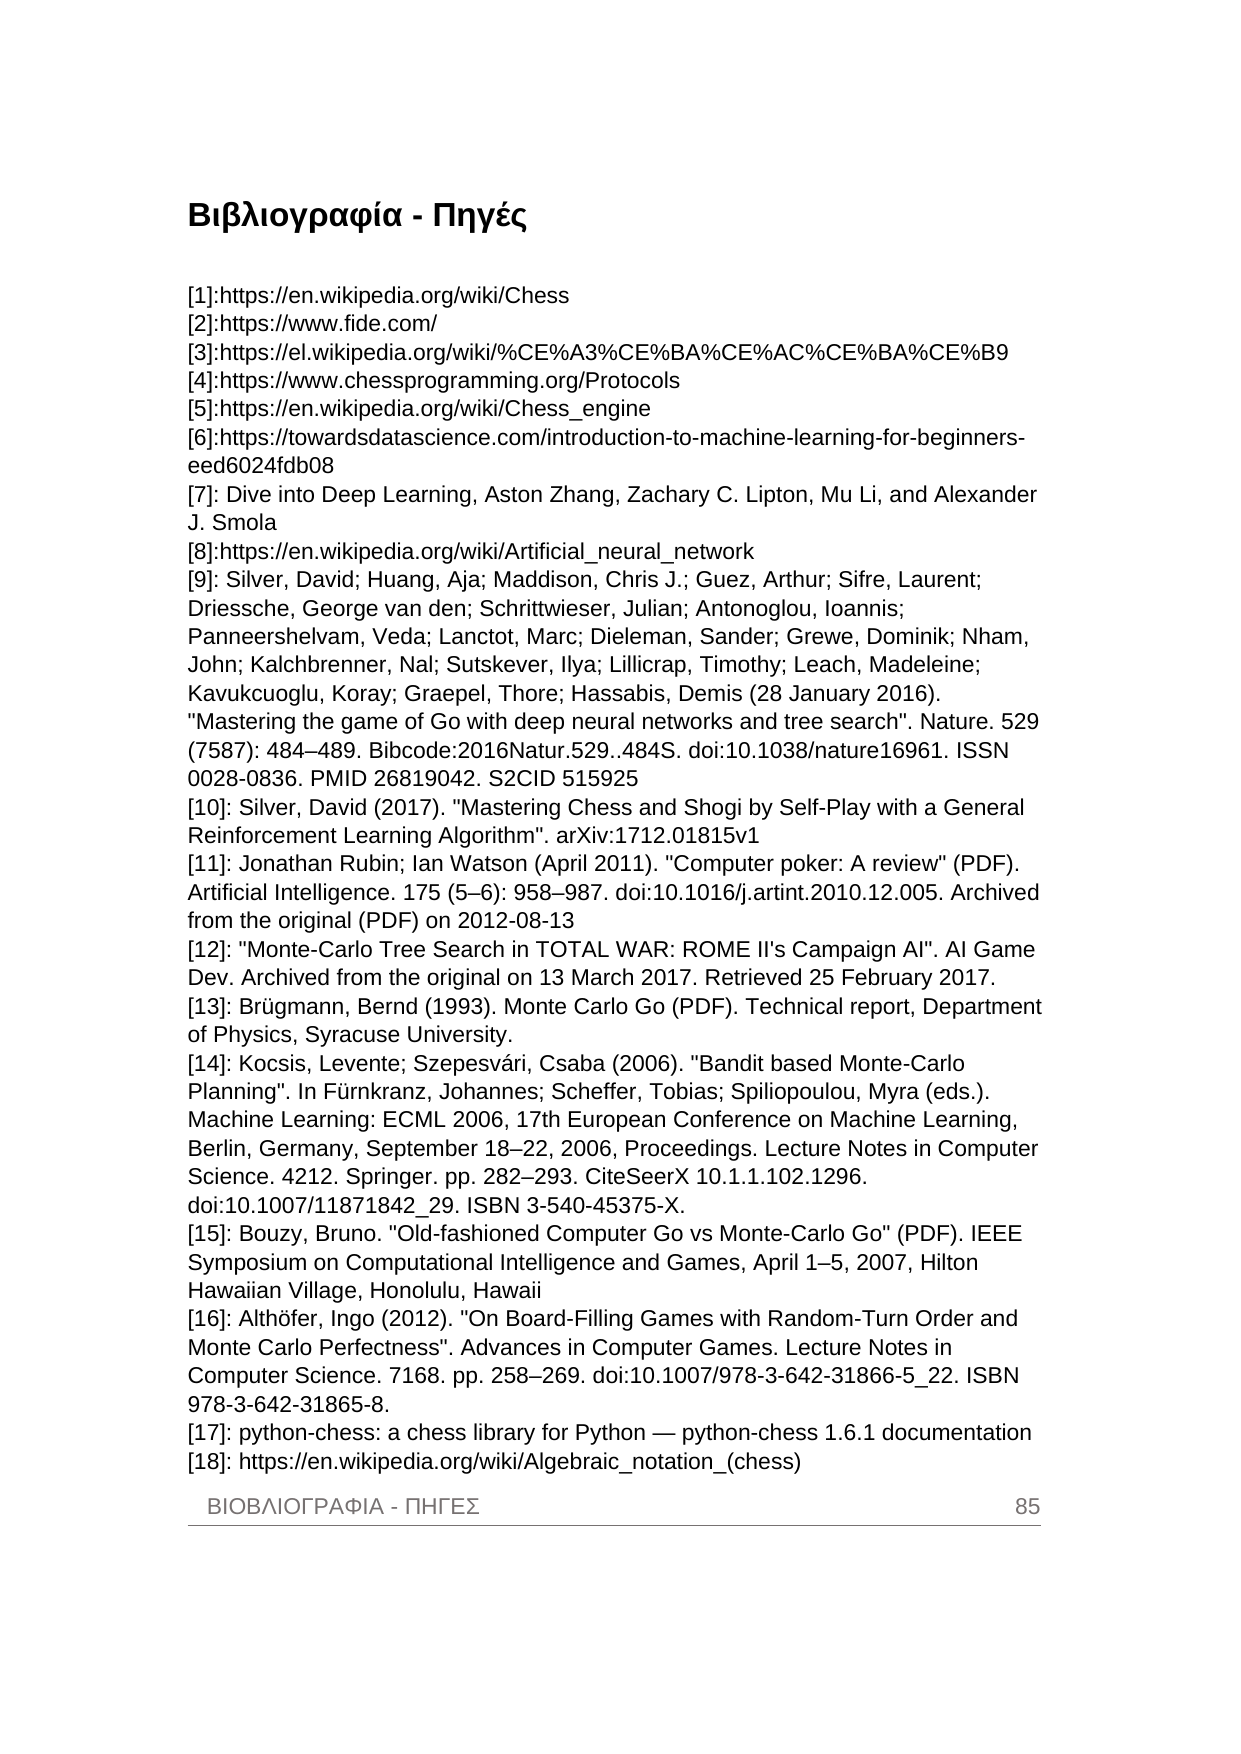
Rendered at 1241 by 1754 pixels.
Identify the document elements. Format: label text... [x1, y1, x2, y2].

subtitle Βιβλιογραφία - Πηγές [187, 195, 1053, 233]
text ΒΙΟΒΛΙΟΓΡΑΦΙΑ - ΠΗΓΕΣ 85 [187, 1493, 1053, 1528]
text [1]:https://en.wikipedia.org/wiki/Chess [2]:https://www.fide.com/ [3]:https://el.wikipedia.org/wiki/%CE%A3%CE%BA%CE%AC%CE%BA%CE%B9 [4]:https://www.chessprogramming.org/Protocols [5]:https://en.wikipedia.org/wiki/Chess_engine [6]:https://towardsdatascience.com/introduction-to-machine-learning-for-beginners-eed6024fdb08 [7]: Dive into Deep Learning, Aston Zhang, Zachary C. Lipton, Mu Li, and Alexander J. Smola [8]:https://en.wikipedia.org/wiki/Artificial_neural_network [9]: Silver, David; Huang, Aja; Maddison, Chris J.; Guez, Arthur; Sifre, Laurent; Driessche, George van den; Schrittwieser, Julian; Antonoglou, Ioannis; Panneershelvam, Veda; Lanctot, Marc; Dieleman, Sander; Grewe, Dominik; Nham, John; Kalchbrenner, Nal; Sutskever, Ilya; Lillicrap, Timothy; Leach, Madeleine; Kavukcuoglu, Koray; Graepel, Thore; Hassabis, Demis (28 January 2016). "Mastering the game of Go with deep neural networks and tree search". Nature. 529 (7587): 484–489. Bibcode:2016Natur.529..484S. doi:10.1038/nature16961. ISSN 0028-0836. PMID 26819042. S2CID 515925 [10]: Silver, David (2017). "Mastering Chess and Shogi by Self-Play with a General Reinforcement Learning Algorithm". arXiv:1712.01815v1 [11]: Jonathan Rubin; Ian Watson (April 2011). "Computer poker: A review" (PDF). Artificial Intelligence. 175 (5–6): 958–987. doi:10.1016/j.artint.2010.12.005. Archived from the original (PDF) on 2012-08-13 [12]: "Monte-Carlo Tree Search in TOTAL WAR: ROME II's Campaign AI". AI Game Dev. Archived from the original on 13 March 2017. Retrieved 25 February 2017. [13]: Brügmann, Bernd (1993). Monte Carlo Go (PDF). Technical report, Department of Physics, Syracuse University. [14]: Kocsis, Levente; Szepesvári, Csaba (2006). "Bandit based Monte-Carlo Planning". In Fürnkranz, Johannes; Scheffer, Tobias; Spiliopoulou, Myra (eds.). Machine Learning: ECML 2006, 17th European Conference on Machine Learning, Berlin, Germany, September 18–22, 2006, Proceedings. Lecture Notes in Computer Science. 4212. Springer. pp. 282–293. CiteSeerX 10.1.1.102.1296. doi:10.1007/11871842_29. ISBN 3-540-45375-X. [15]: Bouzy, Bruno. "Old-fashioned Computer Go vs Monte-Carlo Go" (PDF). IEEE Symposium on Computational Intelligence and Games, April 1–5, 2007, Hilton Hawaiian Village, Honolulu, Hawaii [16]: Althöfer, Ingo (2012). "On Board-Filling Games with Random-Turn Order and Monte Carlo Perfectness". Advances in Computer Games. Lecture Notes in Computer Science. 7168. pp. 258–269. doi:10.1007/978-3-642-31866-5_22. ISBN 978-3-642-31865-8. [17]: python-chess: a chess library for Python — python-chess 1.6.1 documentation [18]: https://en.wikipedia.org/wiki/Algebraic_notation_(chess) [187, 282, 1053, 1474]
